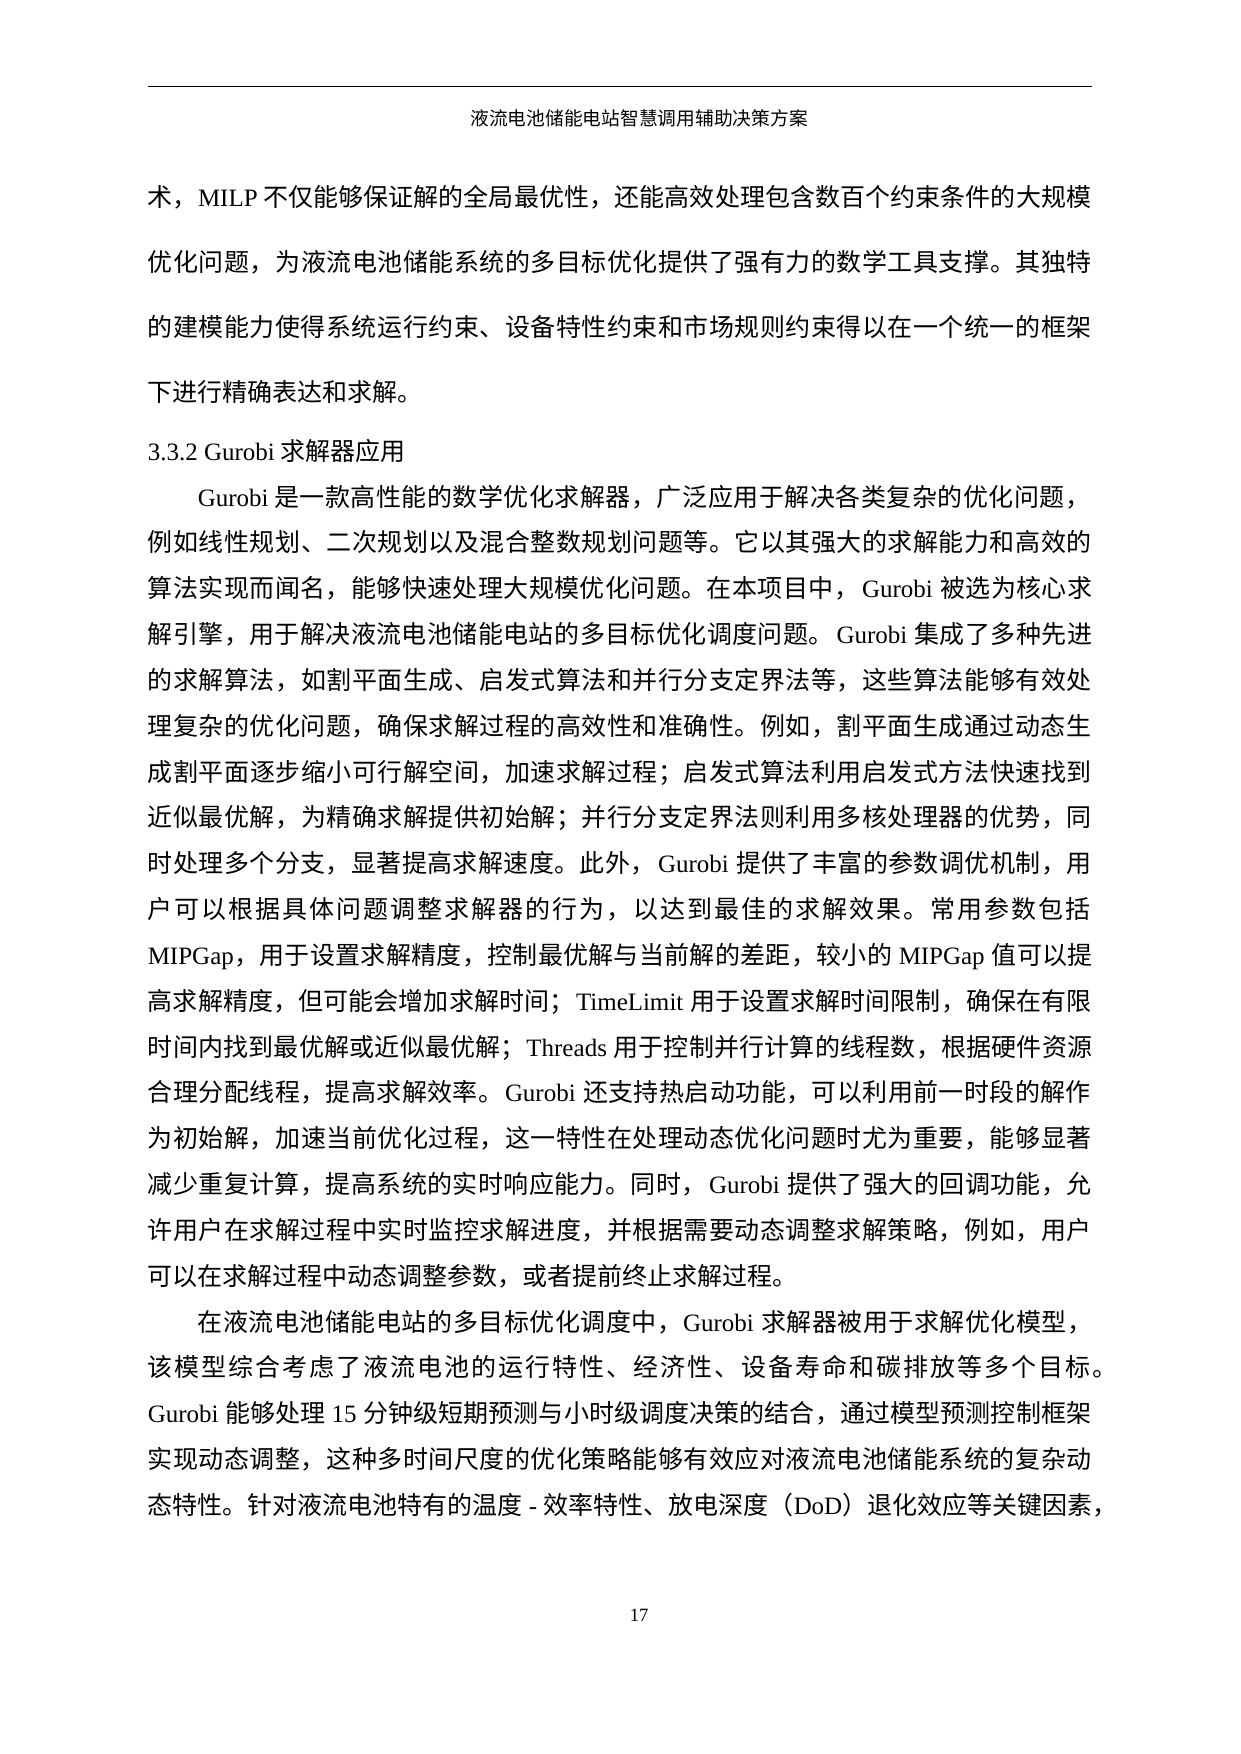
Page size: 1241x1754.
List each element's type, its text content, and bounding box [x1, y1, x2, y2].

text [148, 1294, 1092, 1523]
text Gurobi是一款高性能的数学优化求解器，广泛应用于解决各类复杂的优化问题，例如线性规划、二次规划以及混合整数规划问题等。它以其强大的求解能力和高效的算法实现而闻名，能够快速处理大规模优化问题。在本项目中，Gurobi 被选为核心求解引擎，用于解决液流电池储能电站的多目标优化调度问题。Gurobi 集成了多种先进的求解算法，如割平面生成、启发式算法和并行分支定界法等，这些算法能够有效处理复杂的优化问题，确保求解过程的高效性和准确性。例如，割平面生成通过动态生成割平面逐步缩小可行解空间，加速求解过程；启发式算法利用启发式方法快速找到近似最优解，为精确求解提供初始解；并行分支定界法则利用多核处理器的优势，同时处理多个分支，显著提高求解速度。此外，Gurobi 提供了丰富的参数调优机制，用户可以根据具体问题调整求解器的行为，以达到最佳的求解效果。常用参数包括 MIPGap，用于设置求解精度，控制最优解与当前解的差距，较小的 MIPGap 值可以提高求解精度，但可能会增加求解时间；TimeLimit 用于设置求解时间限制，确保在有限时间内找到最优解或近似最优解；Threads 用于控制并行计算的线程数，根据硬件资源合理分配线程，提高求解效率。Gurobi 还支持热启动功能，可以利用前一时段的解作为初始解，加速当前优化过程，这一特性在处理动态优化问题时尤为重要，能够显著减少重复计算，提高系统的实时响应能力。同时，Gurobi 提供了强大的回调功能，允许用户在求解过程中实时监控求解进度，并根据需要动态调整求解策略，例如，用户可以在求解过程中动态调整参数，或者提前终止求解过程。 [148, 469, 1092, 1294]
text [148, 163, 1092, 423]
text 3.3.2 Gurobi求解器应用 [148, 423, 1092, 469]
